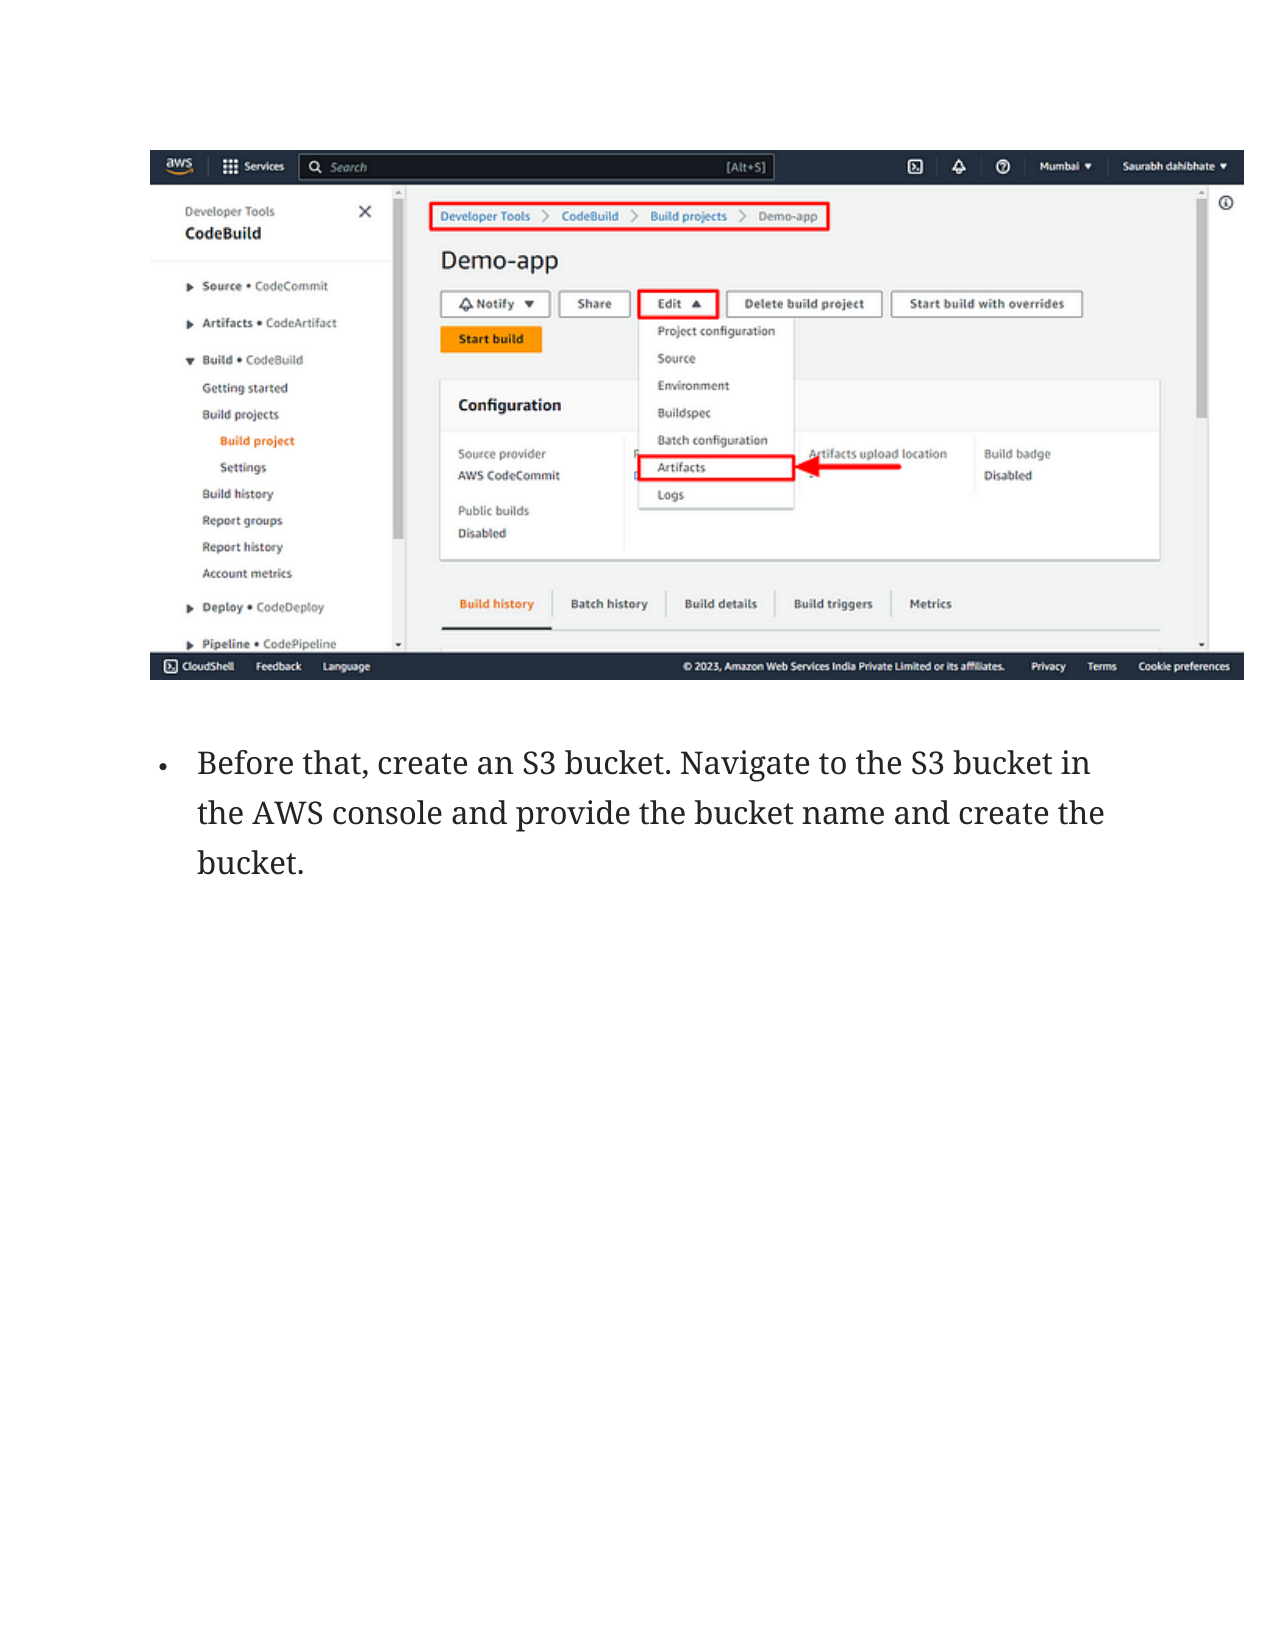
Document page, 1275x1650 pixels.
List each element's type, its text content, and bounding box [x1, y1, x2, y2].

picture [150, 150, 1244, 680]
list Before that, create an S3 bucket. Navigate to the S3 bucket in the AWS console and provide the bucket name and create the bucket. [159, 733, 1125, 883]
